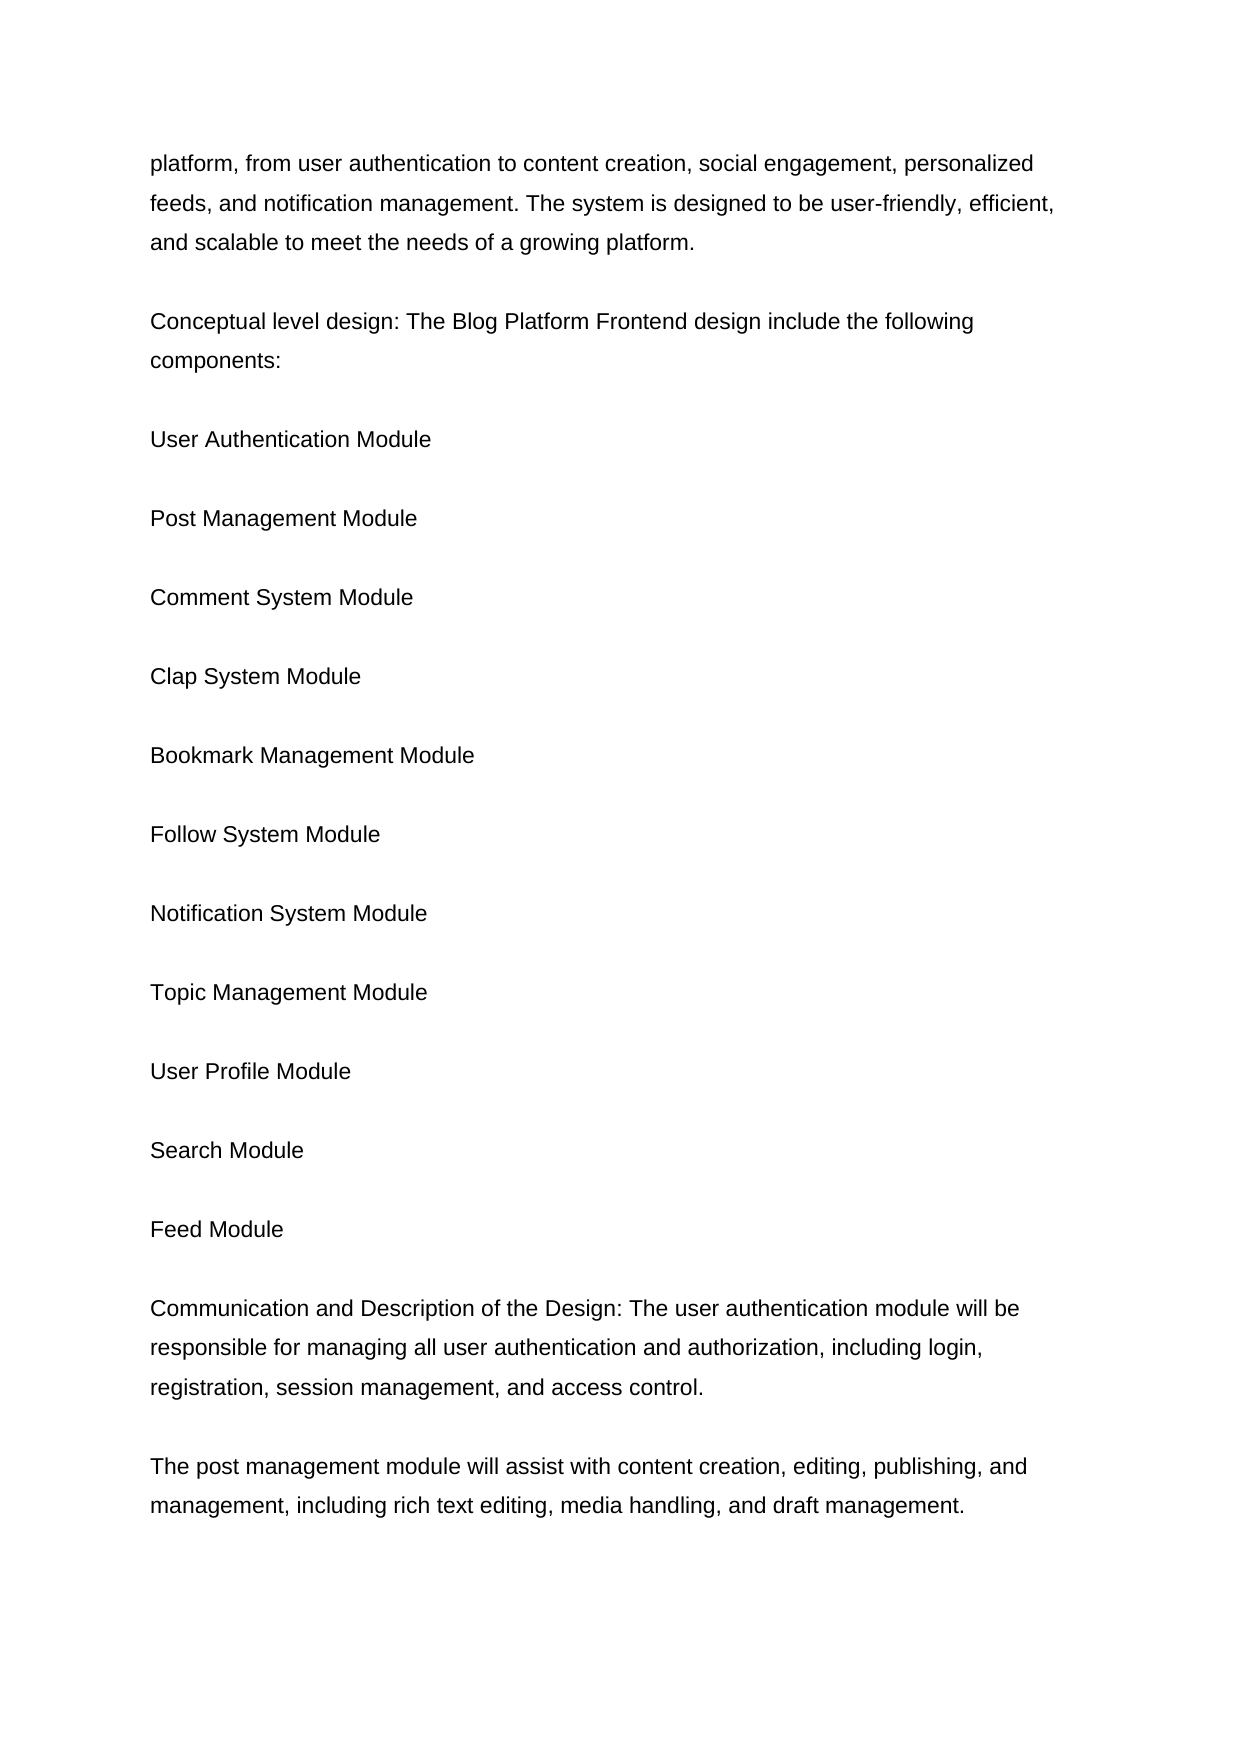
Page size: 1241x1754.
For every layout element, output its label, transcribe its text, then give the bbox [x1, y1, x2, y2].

text Communication and Description of the Design: The user authentication module will be responsible for managing all user authentication and authorization, including login, registration, session management, and access control. [150, 1295, 1090, 1400]
text User Authentication Module [150, 426, 1090, 453]
text Search Module [150, 1137, 1090, 1163]
text The post management module will assist with content creation, editing, publishing, and management, including rich text editing, media handling, and draft management. [150, 1453, 1090, 1519]
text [150, 150, 1090, 255]
text Post Management Module [150, 505, 1090, 532]
text Topic Management Module [150, 979, 1090, 1005]
text Feed Module [150, 1216, 1090, 1242]
text Comment System Module [150, 584, 1090, 611]
text User Profile Module [150, 1058, 1090, 1084]
text Bookmark Management Module [150, 742, 1090, 768]
text Clap System Module [150, 663, 1090, 689]
text Notification System Module [150, 900, 1090, 926]
text Conceptual level design: The Blog Platform Frontend design include the following components: [150, 308, 1090, 374]
text Follow System Module [150, 821, 1090, 847]
